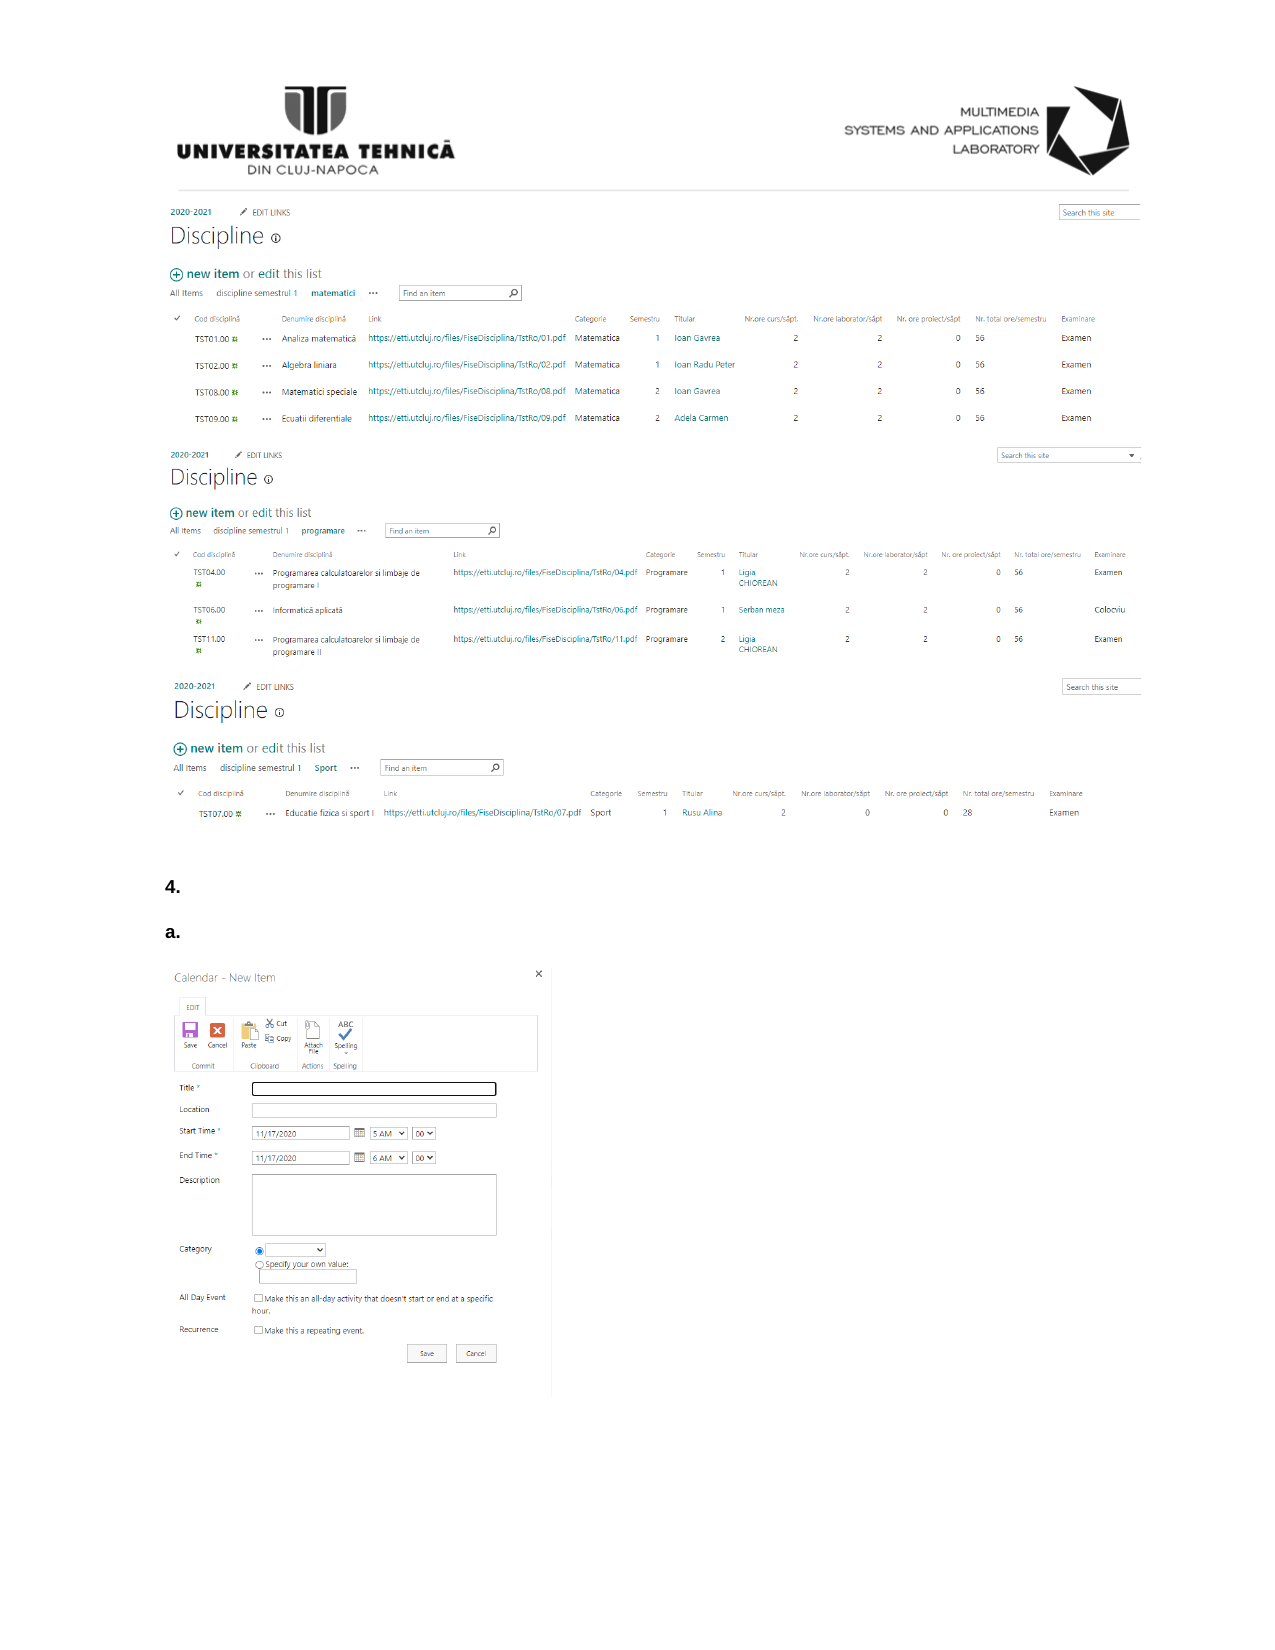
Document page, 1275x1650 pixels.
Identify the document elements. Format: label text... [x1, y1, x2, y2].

picture [165, 967, 552, 1397]
picture [166, 671, 1142, 852]
text 4. [165, 876, 1125, 897]
picture [165, 75, 1141, 442]
picture [166, 443, 1142, 670]
text a. [165, 921, 1125, 943]
